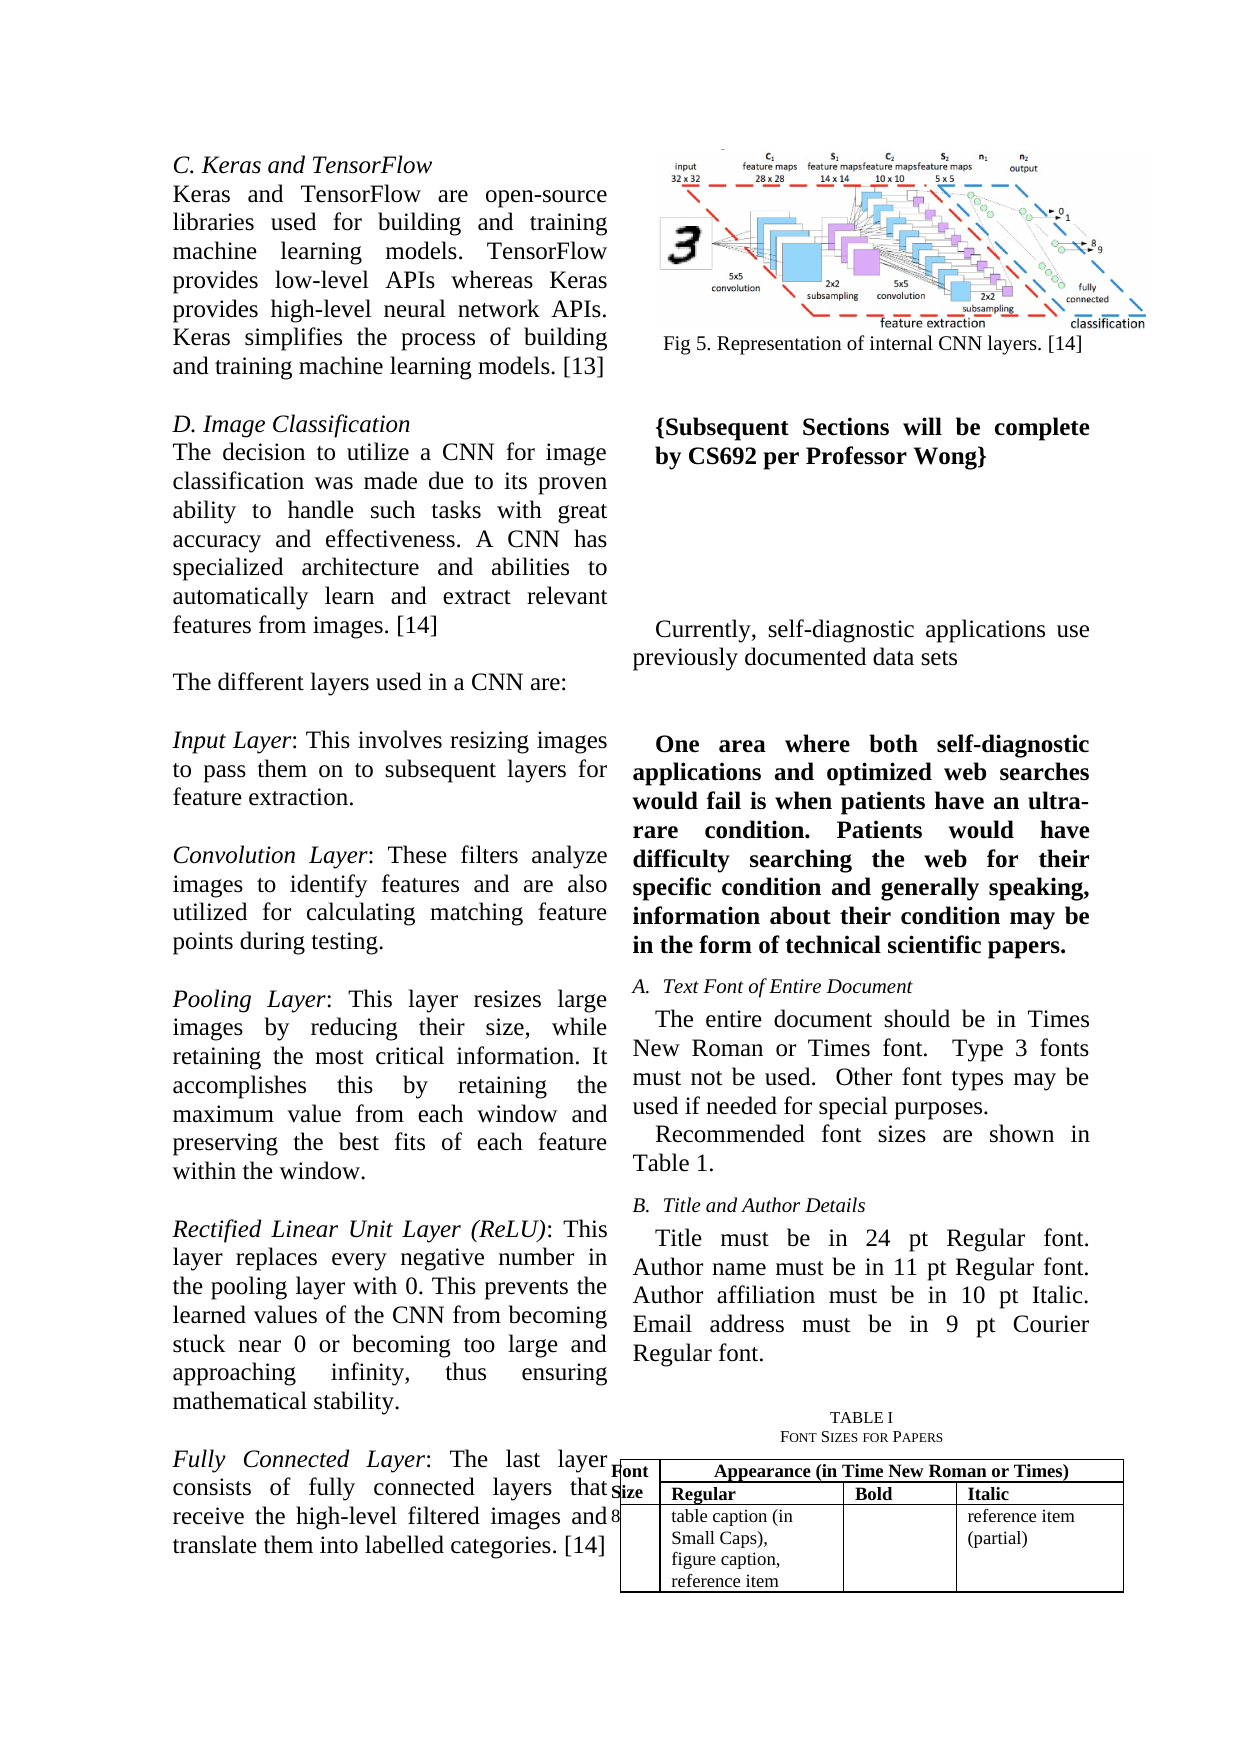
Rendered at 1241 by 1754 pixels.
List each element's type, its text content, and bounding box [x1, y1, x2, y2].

text One area where both self-diagnostic applications and optimized web searches would fail is when patients have an ultra-rare condition. Patients would have difficulty searching the web for their specific condition and generally speaking, information about their condition may be in the form of technical scientific papers. [632, 729, 1090, 959]
table_cell [844, 1505, 956, 1591]
table_header Font Size [621, 1460, 659, 1504]
text Recommended font sizes are shown in Table 1. [632, 1119, 1090, 1177]
text Fig 5. Representation of internal CNN layers. [14] [632, 331, 1090, 355]
text Title must be in 24 pt Regular font. Author name must be in 11 pt Regular font. Author affiliation must be in 10 pt Italic. Email address must be in 9 pt Courier Regular font. [632, 1223, 1090, 1367]
table_cell Bold [844, 1483, 956, 1504]
text TABLE I Font Sizes for Papers [632, 1408, 1090, 1446]
text Fully Connected Layer: The last layer consists of fully connected layers that receive the high-level filtered images and translate them into labelled categories. [14] [172, 1444, 608, 1559]
text The different layers used in a CNN are: [172, 667, 608, 696]
table_cell Italic [957, 1483, 1123, 1504]
text C. Keras and TensorFlow [172, 150, 608, 179]
table_header Appearance (in Time New Roman or Times) [661, 1460, 1123, 1481]
text Convolution Layer: These filters analyze images to identify features and are also utilized for calculating matching feature points during testing. [172, 840, 608, 955]
text The entire document should be in Times New Roman or Times font. Type 3 fonts must not be used. Other font types may be used if needed for special purposes. [632, 1004, 1090, 1119]
subtitle Title and Author Details [632, 1193, 1090, 1217]
text Pooling Layer: This layer resizes large images by reducing their size, while retaining the most critical information. It accomplishes this by retaining the maximum value from each window and preserving the best fits of each feature within the window. [172, 984, 608, 1185]
text Input Layer: This involves resizing images to pass them on to subsequent layers for feature extraction. [172, 725, 608, 811]
table_cell table caption (in Small Caps), figure caption, reference item [661, 1505, 843, 1591]
table_cell reference item (partial) [957, 1505, 1123, 1591]
text {Subsequent Sections will be complete by CS692 per Professor Wong} [655, 412, 1090, 470]
text Keras and TensorFlow are open-source libraries used for building and training machine learning models. TensorFlow provides low-level APIs whereas Keras provides high-level neural network APIs. Keras simplifies the process of building and training machine learning models. [13] [172, 179, 608, 380]
text D. Image Classification [172, 409, 608, 437]
text The decision to utilize a CNN for image classification was made due to its proven ability to handle such tasks with great accuracy and effectiveness. A CNN has specialized architecture and abilities to automatically learn and extract relevant features from images. [14] [172, 437, 608, 639]
table_cell Regular [661, 1483, 843, 1504]
text Rectified Linear Unit Layer (ReLU): This layer replaces every negative number in the pooling layer with 0. This prevents the learned values of the CNN from becoming stuck near 0 or becoming too large and approaching infinity, thus ensuring mathematical stability. [172, 1214, 608, 1415]
subtitle Text Font of Entire Document [632, 974, 1090, 998]
picture [655, 149, 1152, 331]
table_cell 8 [621, 1505, 659, 1591]
text Currently, self-diagnostic applications use previously documented data sets [632, 614, 1090, 671]
